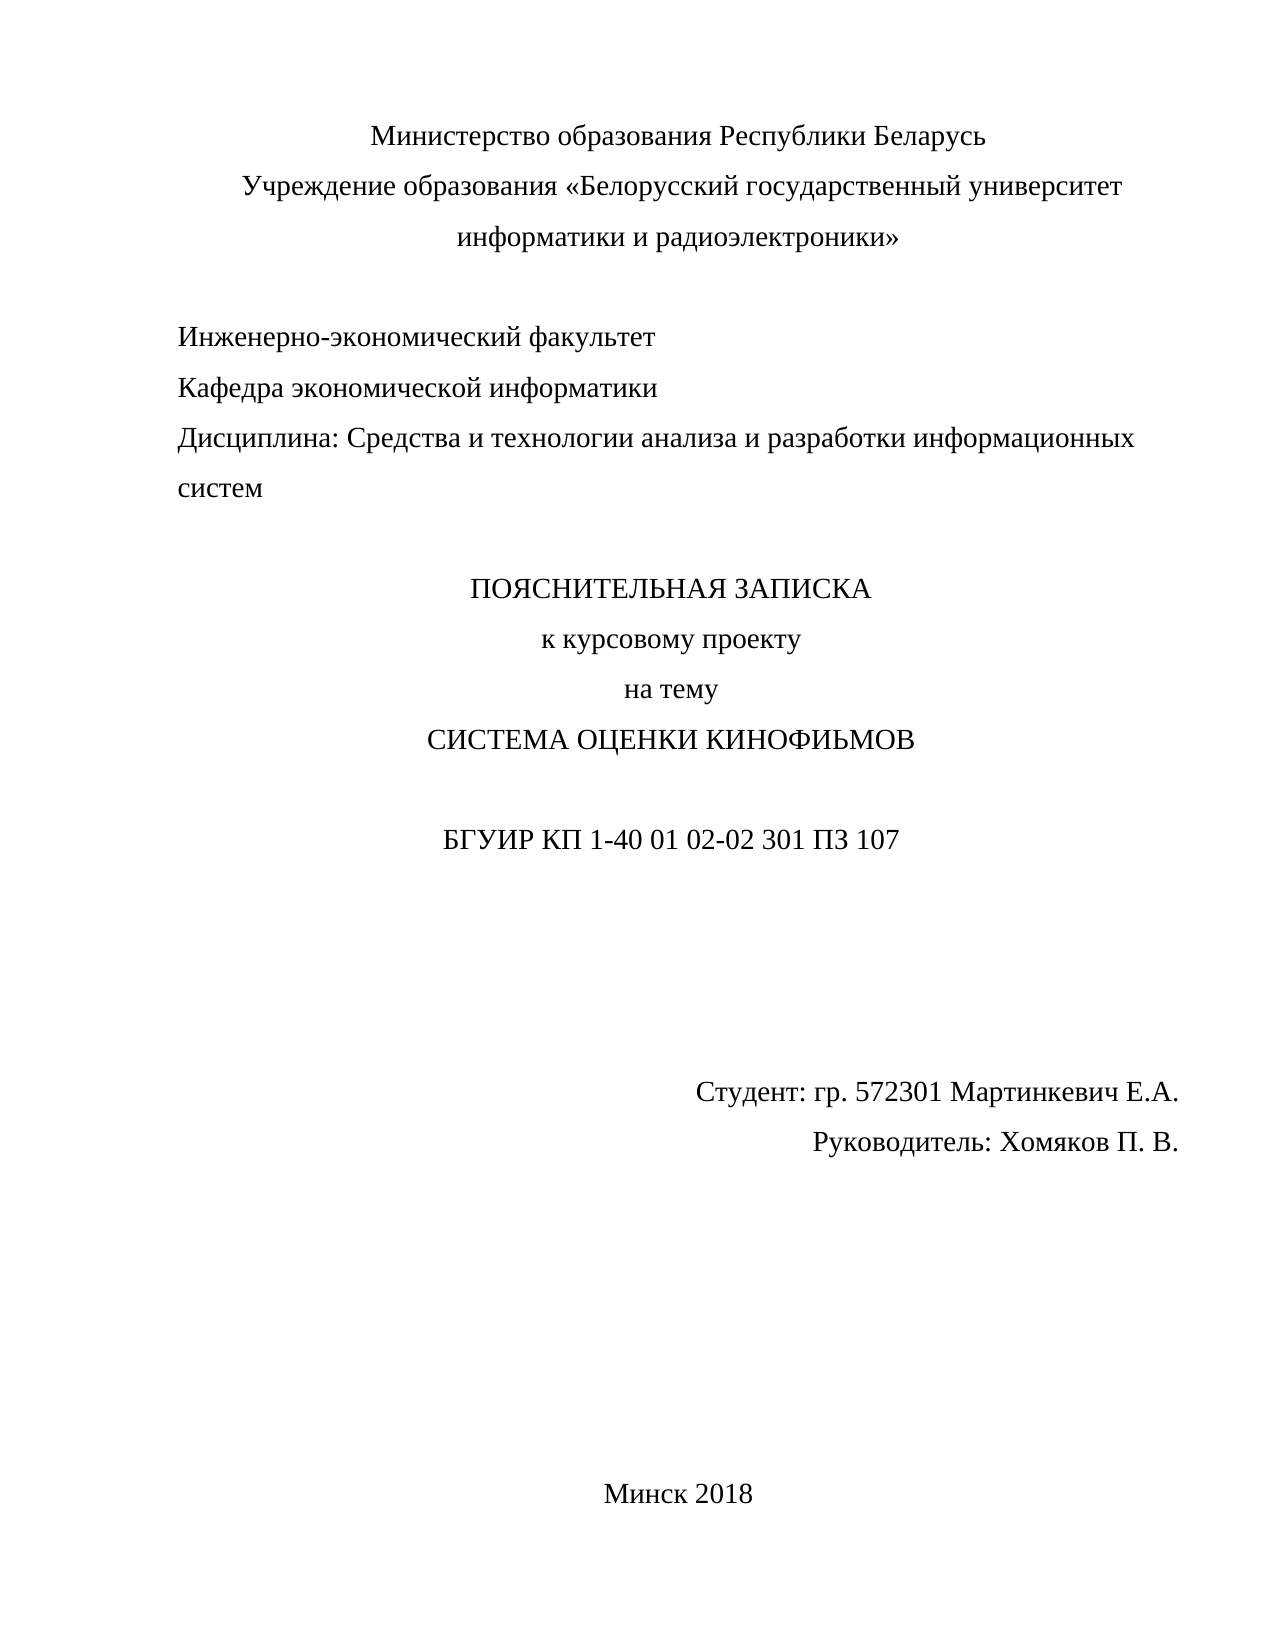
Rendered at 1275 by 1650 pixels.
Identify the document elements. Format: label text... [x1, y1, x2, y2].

text на тему [163, 672, 1186, 705]
text СИСТЕМА ОЦЕНКИ КИНОФИЬМОВ [163, 722, 1186, 755]
text Дисциплина: Средства и технологии анализа и разработки информационных систем [177, 420, 1186, 504]
text к курсовому проекту [163, 621, 1186, 655]
text Руководитель: Хомяков П. В. [646, 1124, 1186, 1158]
text Студент: гр. 572301 Мартинкевич Е.А. [571, 1074, 1186, 1108]
text ПОЯСНИТЕЛЬНАЯ ЗАПИСКА [163, 571, 1186, 604]
text Кафедра экономической информатики [177, 370, 1186, 403]
text БГУИР КП 1-40 01 02-02 301 ПЗ 107 [163, 822, 1186, 856]
text Министерство образования Республики Беларусь [177, 118, 1186, 152]
text Минск 2018 [177, 1477, 1186, 1510]
text Учреждение образования «Белорусский государственный университет информатики и радиоэлектроники» [177, 168, 1186, 252]
text Инженерно-экономический факультет [177, 319, 1186, 353]
